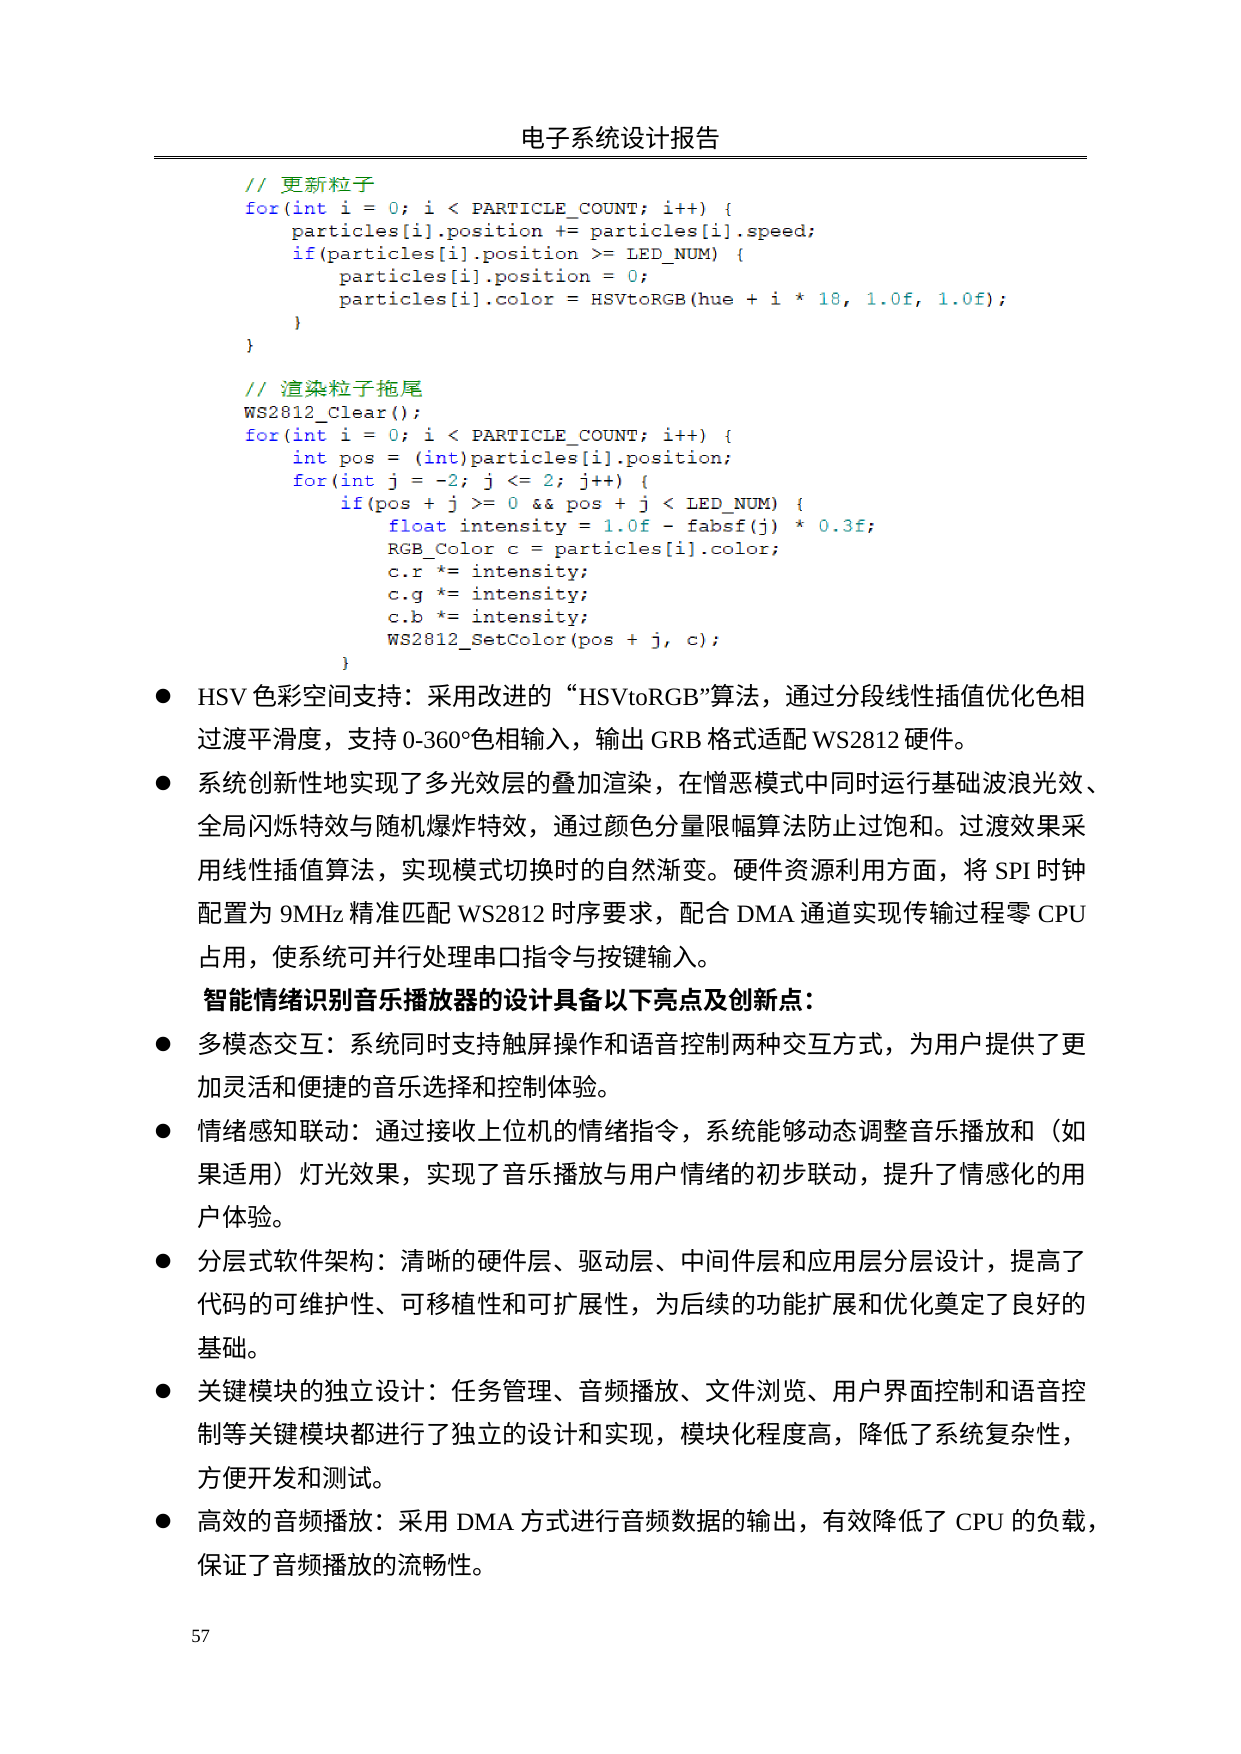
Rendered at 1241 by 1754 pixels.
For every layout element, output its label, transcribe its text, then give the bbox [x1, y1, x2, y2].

list 多模态交互：系统同时支持触屏操作和语音控制两种交互方式，为用户提供了更加灵活和便捷的音乐选择和控制体验。 [153, 1024, 1087, 1104]
list 分层式软件架构：清晰的硬件层、驱动层、中间件层和应用层分层设计，提高了代码的可维护性、可移植性和可扩展性，为后续的功能扩展和优化奠定了良好的基础。 [153, 1241, 1087, 1364]
list 系统创新性地实现了多光效层的叠加渲染，在憎恶模式中同时运行基础波浪光效、全局闪烁特效与随机爆炸特效，通过颜色分量限幅算法防止过饱和。过渡效果采用线性插值算法，实现模式切换时的自然渐变。硬件资源利用方面，将SPI时钟配置为9MHz精准匹配WS2812时序要求，配合DMA通道实现传输过程零CPU占用，使系统可并行处理串口指令与按键输入。 [153, 763, 1087, 973]
list 关键模块的独立设计：任务管理、音频播放、文件浏览、用户界面控制和语音控制等关键模块都进行了独立的设计和实现，模块化程度高，降低了系统复杂性，方便开发和测试。 [153, 1372, 1087, 1495]
list 高效的音频播放：采用 DMA 方式进行音频数据的输出，有效降低了 CPU 的负载，保证了音频播放的流畅性。 [153, 1502, 1087, 1582]
picture [203, 177, 1069, 671]
list HSV色彩空间支持：采用改进的“HSVtoRGB”算法，通过分段线性插值优化色相过渡平滑度，支持0-360°色相输入，输出GRB格式适配WS2812硬件。 [153, 677, 1087, 756]
list 情绪感知联动：通过接收上位机的情绪指令，系统能够动态调整音乐播放和（如果适用）灯光效果，实现了音乐播放与用户情绪的初步联动，提升了情感化的用户体验。 [153, 1111, 1087, 1234]
text 智能情绪识别音乐播放器的设计具备以下亮点及创新点： [153, 981, 1087, 1017]
